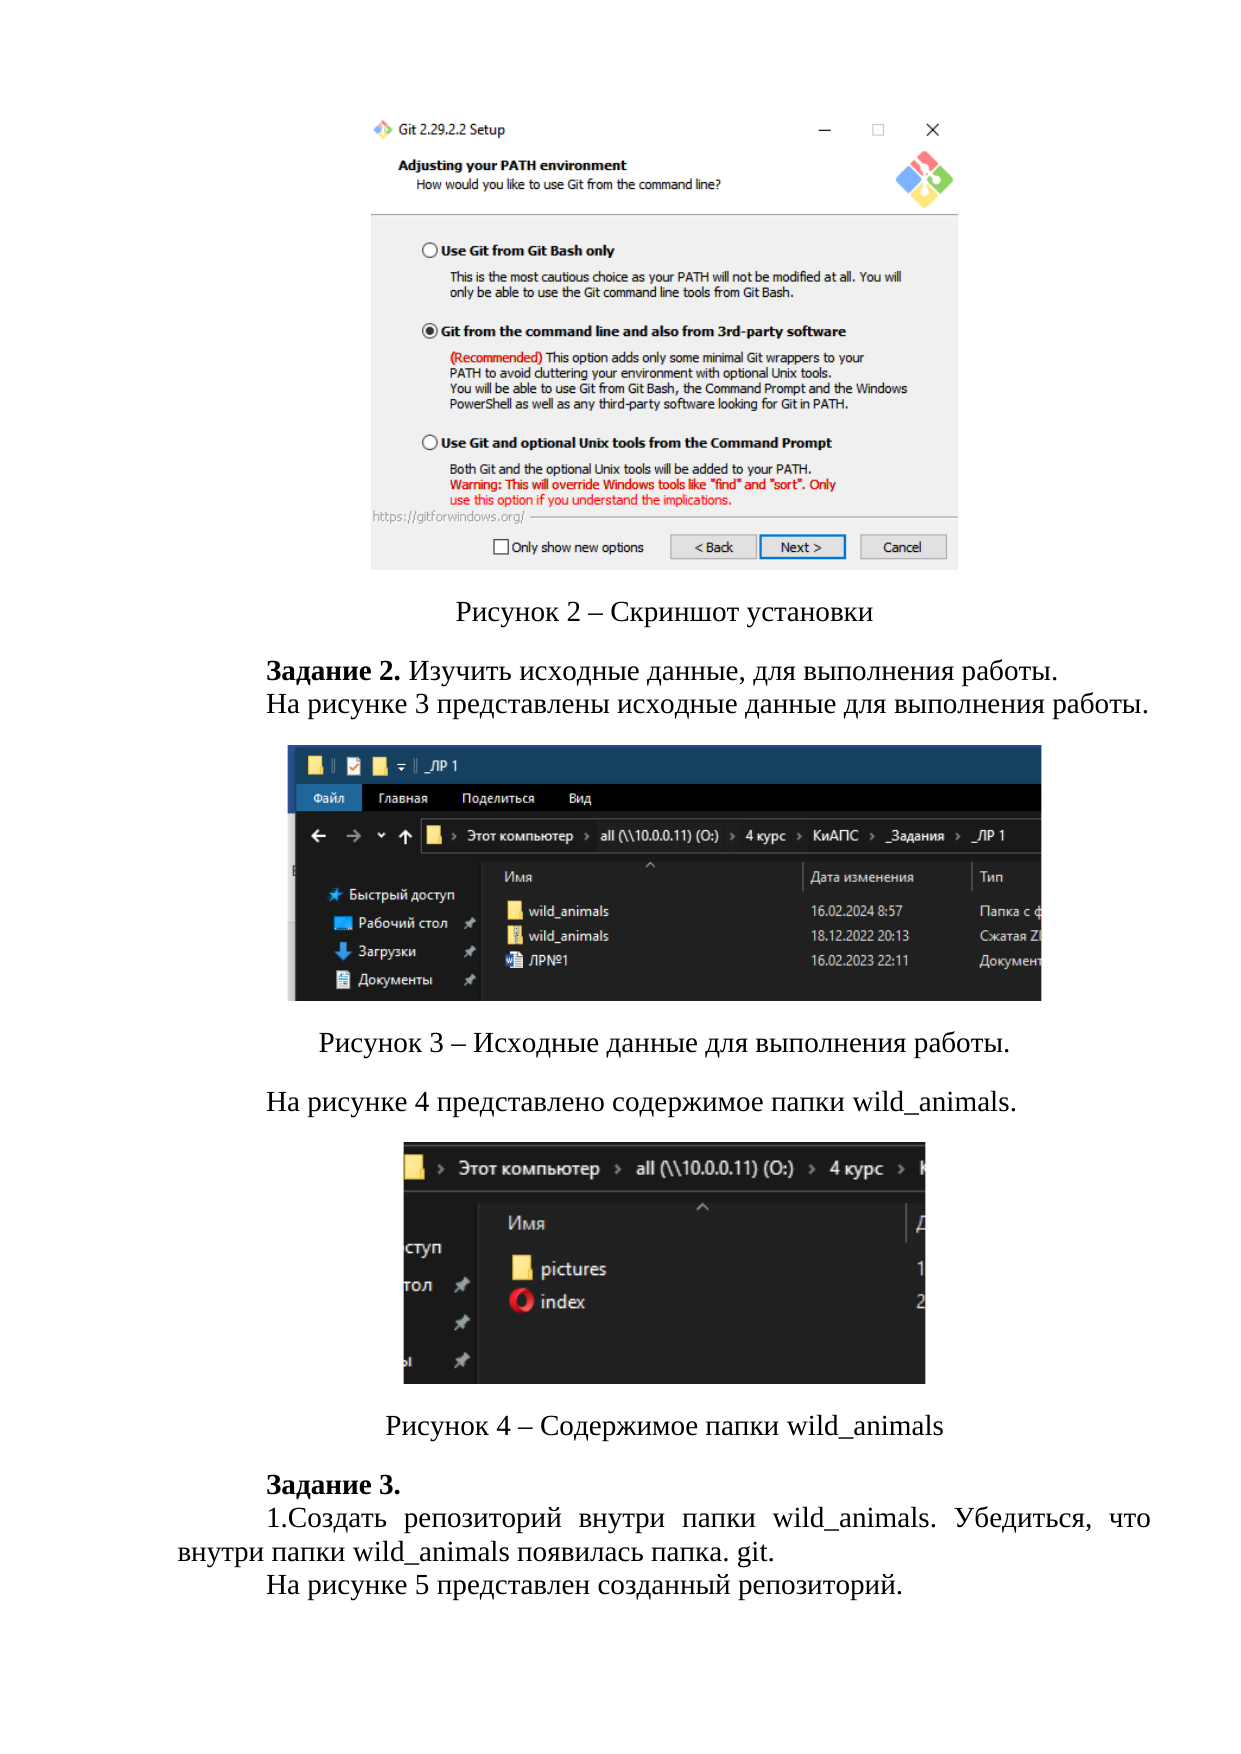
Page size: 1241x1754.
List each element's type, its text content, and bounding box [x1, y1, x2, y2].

text Задание 2. Изучить исходные данные, для выполнения работы. [177, 653, 1152, 686]
picture [403, 1142, 926, 1384]
text 1.Создать репозиторий внутри папки wild_animals. Убедиться, что внутри папки wild_animals появилась папка. git. [177, 1500, 1152, 1567]
text На рисунке 5 представлен созданный репозиторий. [177, 1567, 1152, 1601]
text Задание 3. [177, 1467, 1152, 1500]
text Рисунок 4 – Содержимое папки wild_animals [177, 1408, 1152, 1442]
text На рисунке 4 представлено содержимое папки wild_animals. [177, 1084, 1152, 1118]
text На рисунке 3 представлены исходные данные для выполнения работы. [177, 686, 1152, 720]
text Рисунок 2 – Скриншот установки [177, 594, 1152, 628]
picture [287, 745, 1042, 1001]
picture [370, 118, 959, 570]
text Рисунок 3 – Исходные данные для выполнения работы. [177, 1026, 1152, 1059]
